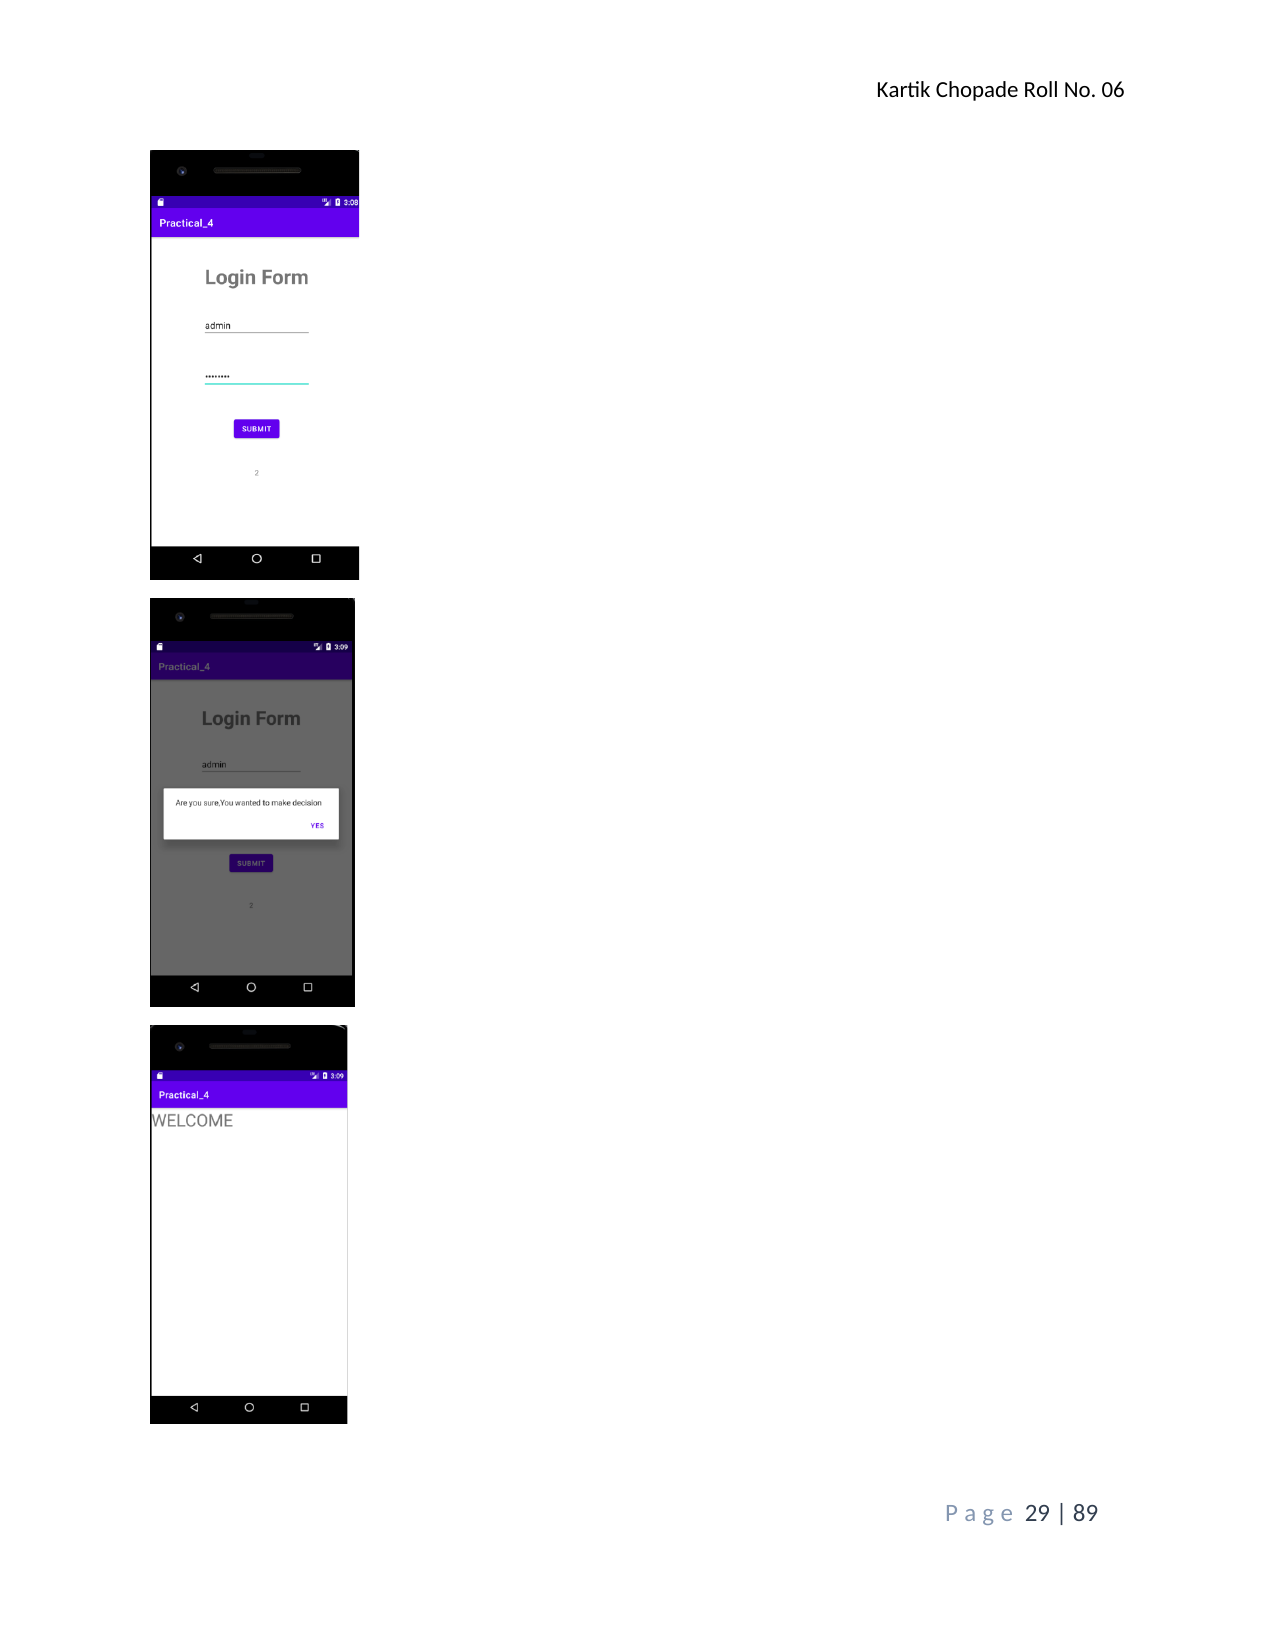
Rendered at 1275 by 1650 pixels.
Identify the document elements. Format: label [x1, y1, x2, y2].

picture [150, 150, 360, 580]
picture [150, 1025, 348, 1424]
picture [150, 598, 355, 1007]
